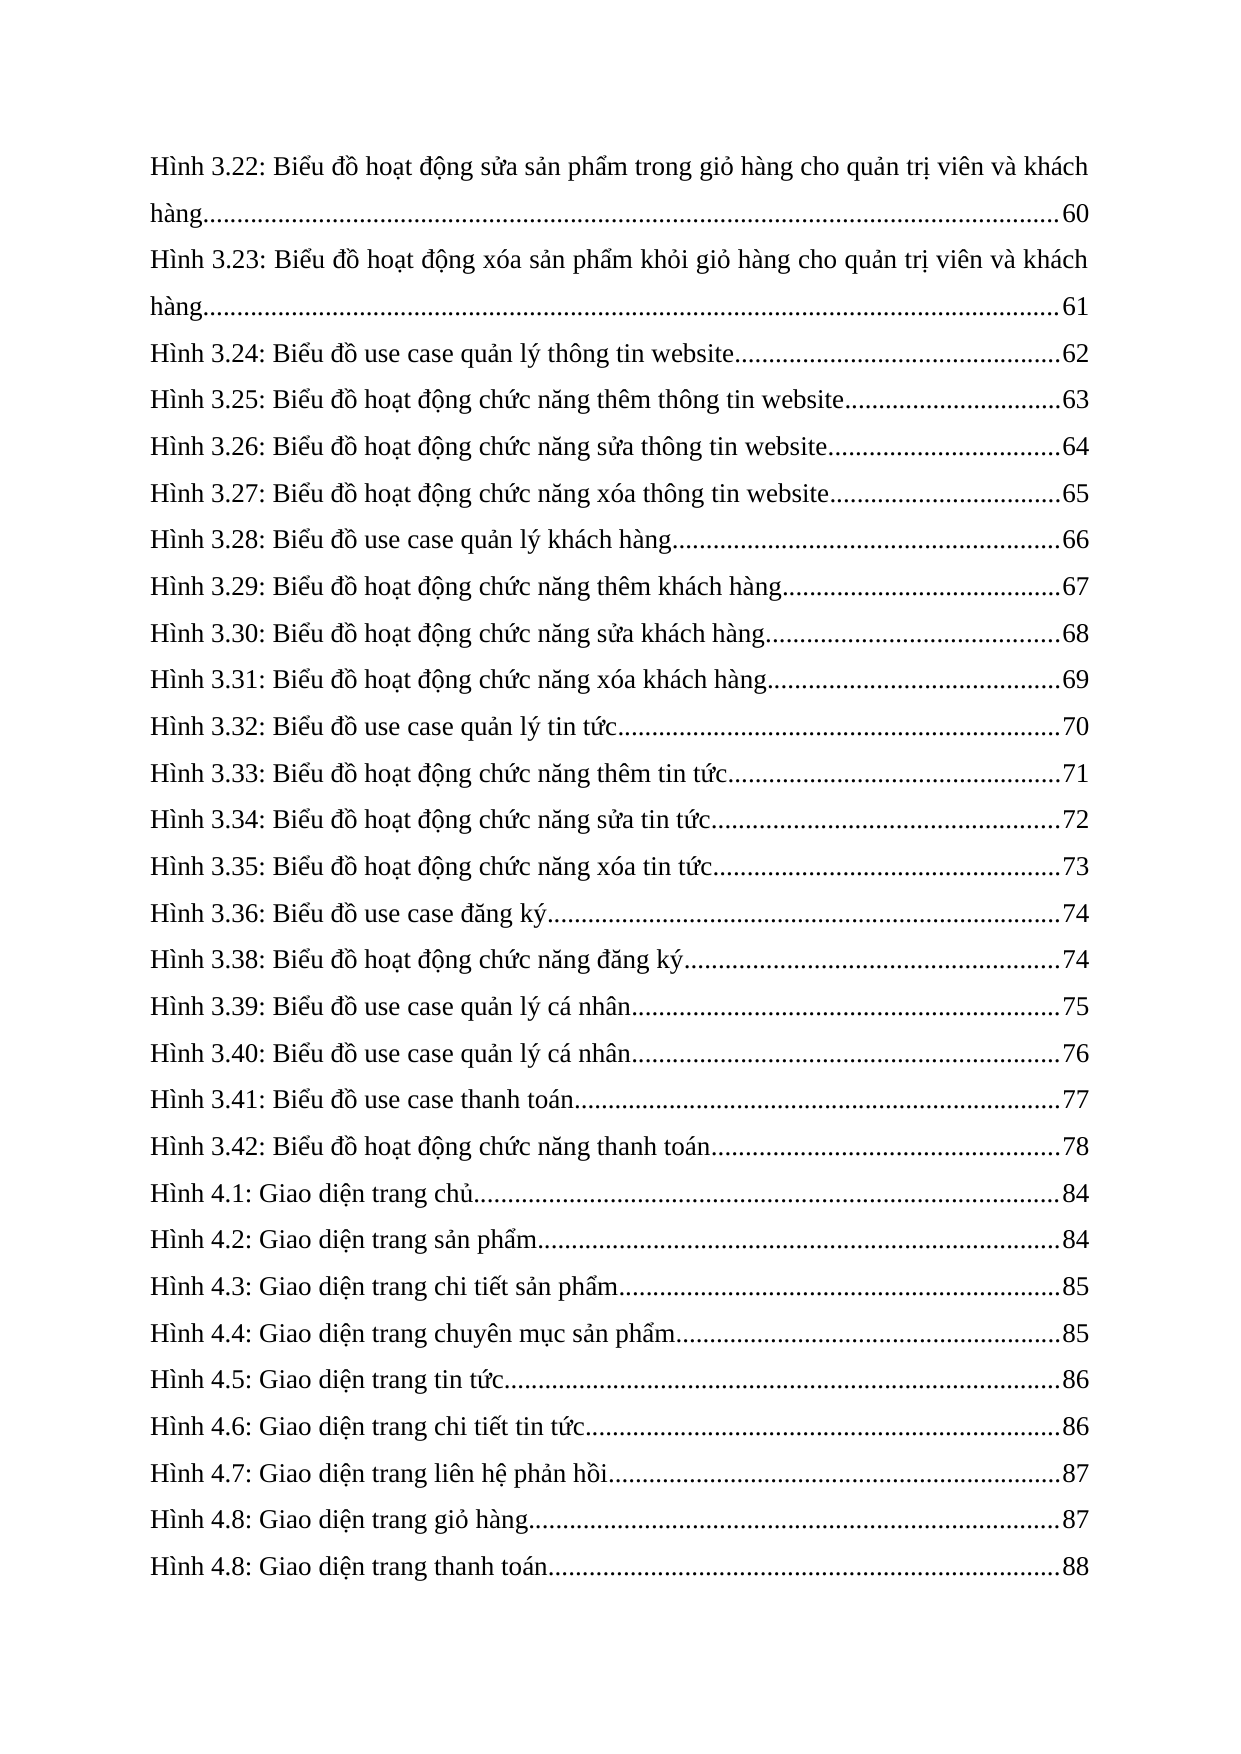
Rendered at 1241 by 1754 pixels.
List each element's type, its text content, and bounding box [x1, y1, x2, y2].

text Hình 3.22: Biểu đồ hoạt động sửa sản phẩm trong giỏ hàng cho quản trị viên và khách hàng 60 [150, 150, 1090, 228]
text Hình 3.42: Biểu đồ hoạt động chức năng thanh toán 78 [150, 1130, 1090, 1161]
text Hình 3.31: Biểu đồ hoạt động chức năng xóa khách hàng 69 [150, 663, 1090, 694]
text Hình 4.5: Giao diện trang tin tức 86 [150, 1363, 1090, 1394]
text Hình 4.3: Giao diện trang chi tiết sản phẩm 85 [150, 1270, 1090, 1301]
text Hình 3.35: Biểu đồ hoạt động chức năng xóa tin tức 73 [150, 850, 1090, 881]
text Hình 3.25: Biểu đồ hoạt động chức năng thêm thông tin website 63 [150, 383, 1090, 414]
text Hình 3.41: Biểu đồ use case thanh toán 77 [150, 1083, 1090, 1114]
text Hình 3.38: Biểu đồ hoạt động chức năng đăng ký 74 [150, 943, 1090, 974]
text Hình 3.23: Biểu đồ hoạt động xóa sản phẩm khỏi giỏ hàng cho quản trị viên và khách hàng 61 [150, 243, 1090, 321]
text Hình 3.30: Biểu đồ hoạt động chức năng sửa khách hàng 68 [150, 617, 1090, 648]
text Hình 3.28: Biểu đồ use case quản lý khách hàng 66 [150, 523, 1090, 554]
text Hình 3.26: Biểu đồ hoạt động chức năng sửa thông tin website 64 [150, 430, 1090, 461]
text Hình 3.32: Biểu đồ use case quản lý tin tức 70 [150, 710, 1090, 741]
text Hình 3.39: Biểu đồ use case quản lý cá nhân 75 [150, 990, 1090, 1021]
text Hình 4.8: Giao diện trang giỏ hàng 87 [150, 1503, 1090, 1534]
text Hình 3.40: Biểu đồ use case quản lý cá nhân 76 [150, 1037, 1090, 1068]
text Hình 4.8: Giao diện trang thanh toán 88 [150, 1550, 1090, 1581]
text Hình 4.7: Giao diện trang liên hệ phản hồi 87 [150, 1457, 1090, 1488]
text Hình 4.2: Giao diện trang sản phẩm 84 [150, 1223, 1090, 1254]
text Hình 3.27: Biểu đồ hoạt động chức năng xóa thông tin website 65 [150, 477, 1090, 508]
text Hình 4.6: Giao diện trang chi tiết tin tức 86 [150, 1410, 1090, 1441]
text Hình 3.24: Biểu đồ use case quản lý thông tin website 62 [150, 337, 1090, 368]
text Hình 3.34: Biểu đồ hoạt động chức năng sửa tin tức 72 [150, 803, 1090, 834]
text Hình 4.4: Giao diện trang chuyên mục sản phẩm 85 [150, 1317, 1090, 1348]
text Hình 3.29: Biểu đồ hoạt động chức năng thêm khách hàng 67 [150, 570, 1090, 601]
text Hình 3.36: Biểu đồ use case đăng ký 74 [150, 897, 1090, 928]
text Hình 4.1: Giao diện trang chủ 84 [150, 1177, 1090, 1208]
text Hình 3.33: Biểu đồ hoạt động chức năng thêm tin tức 71 [150, 757, 1090, 788]
